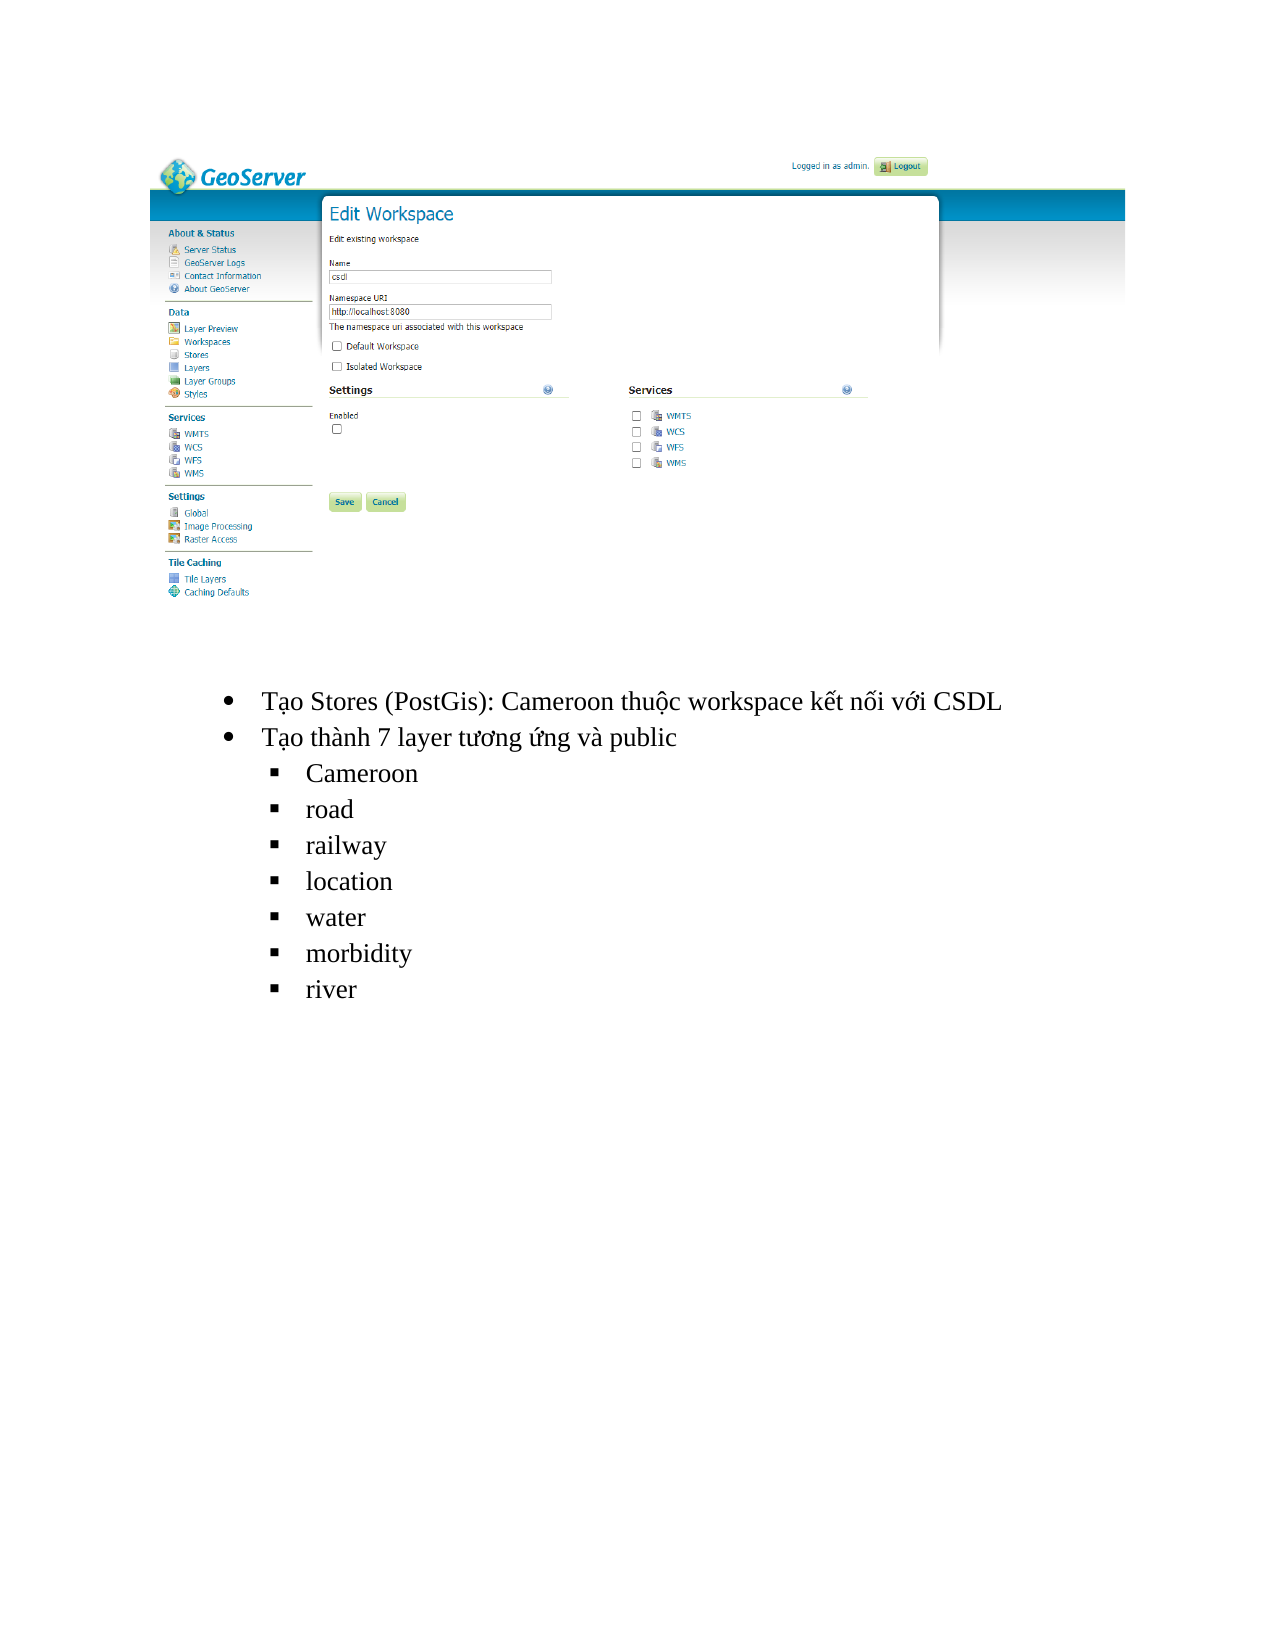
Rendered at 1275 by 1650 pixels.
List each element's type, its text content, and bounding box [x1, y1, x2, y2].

list railway [268, 829, 1125, 860]
list water [268, 901, 1125, 932]
list road [268, 793, 1125, 824]
picture [150, 197, 1125, 598]
list Tạo Stores (PostGis): Cameroon thuộc workspace kết nối với CSDL [224, 685, 1125, 717]
list river [268, 973, 1125, 1004]
list Tạo thành 7 layer tương ứng và public [224, 721, 1125, 753]
list location [268, 865, 1125, 896]
picture [150, 150, 1125, 189]
list Cameroon [268, 757, 1125, 788]
list morbidity [268, 937, 1125, 968]
